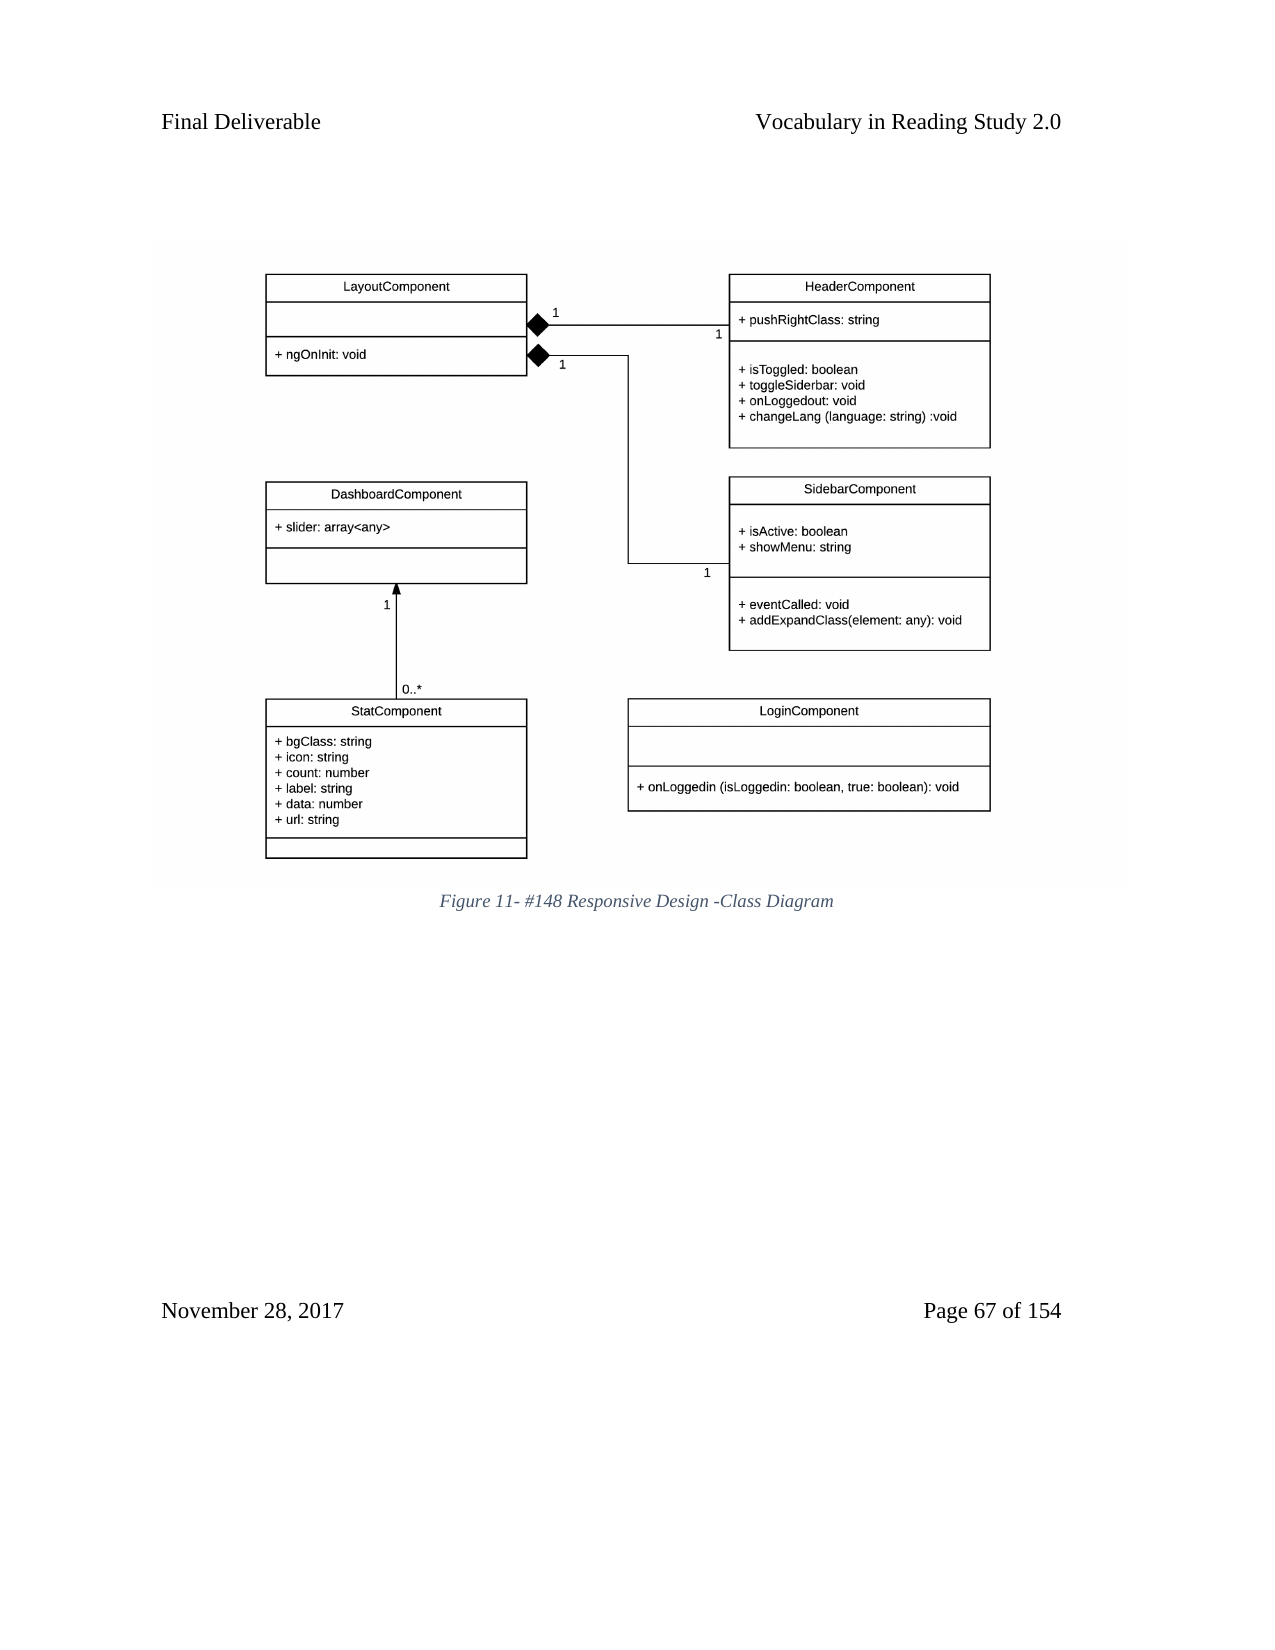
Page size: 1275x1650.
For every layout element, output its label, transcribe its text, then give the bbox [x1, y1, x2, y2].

picture [150, 235, 1125, 890]
